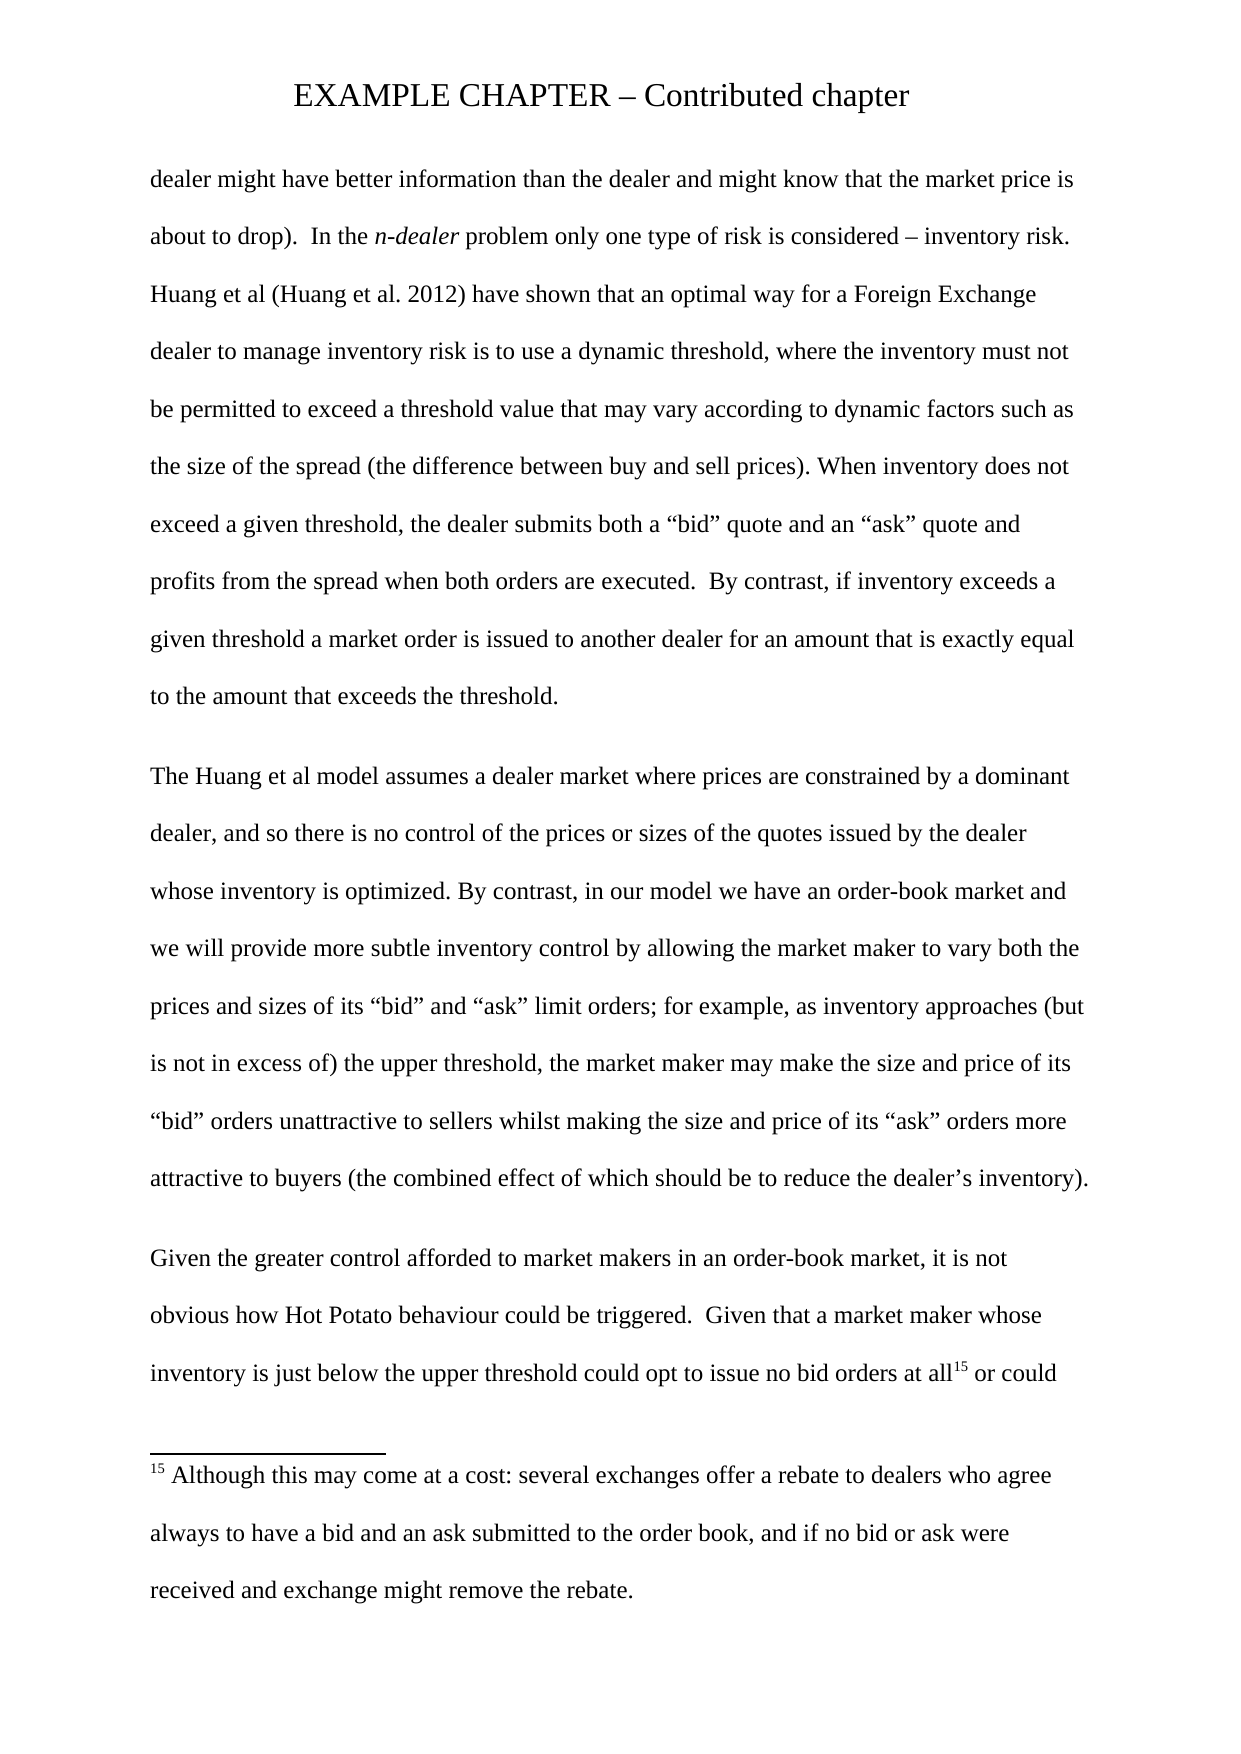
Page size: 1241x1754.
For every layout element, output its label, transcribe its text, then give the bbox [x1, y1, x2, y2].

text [150, 1243, 1090, 1386]
text The Huang et al model assumes a dealer market where prices are constrained by a dominant dealer, and so there is no control of the prices or sizes of the quotes issued by the dealer whose inventory is optimized. By contrast, in our model we have an order-book market and we will provide more subtle inventory control by allowing the market maker to vary both the prices and sizes of its “bid” and “ask” limit orders; for example, as inventory approaches (but is not in excess of) the upper threshold, the market maker may make the size and price of its “bid” orders unattractive to sellers whilst making the size and price of its “ask” orders more attractive to buyers (the combined effect of which should be to reduce the dealer’s inventory). [150, 761, 1090, 1192]
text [150, 164, 1090, 710]
